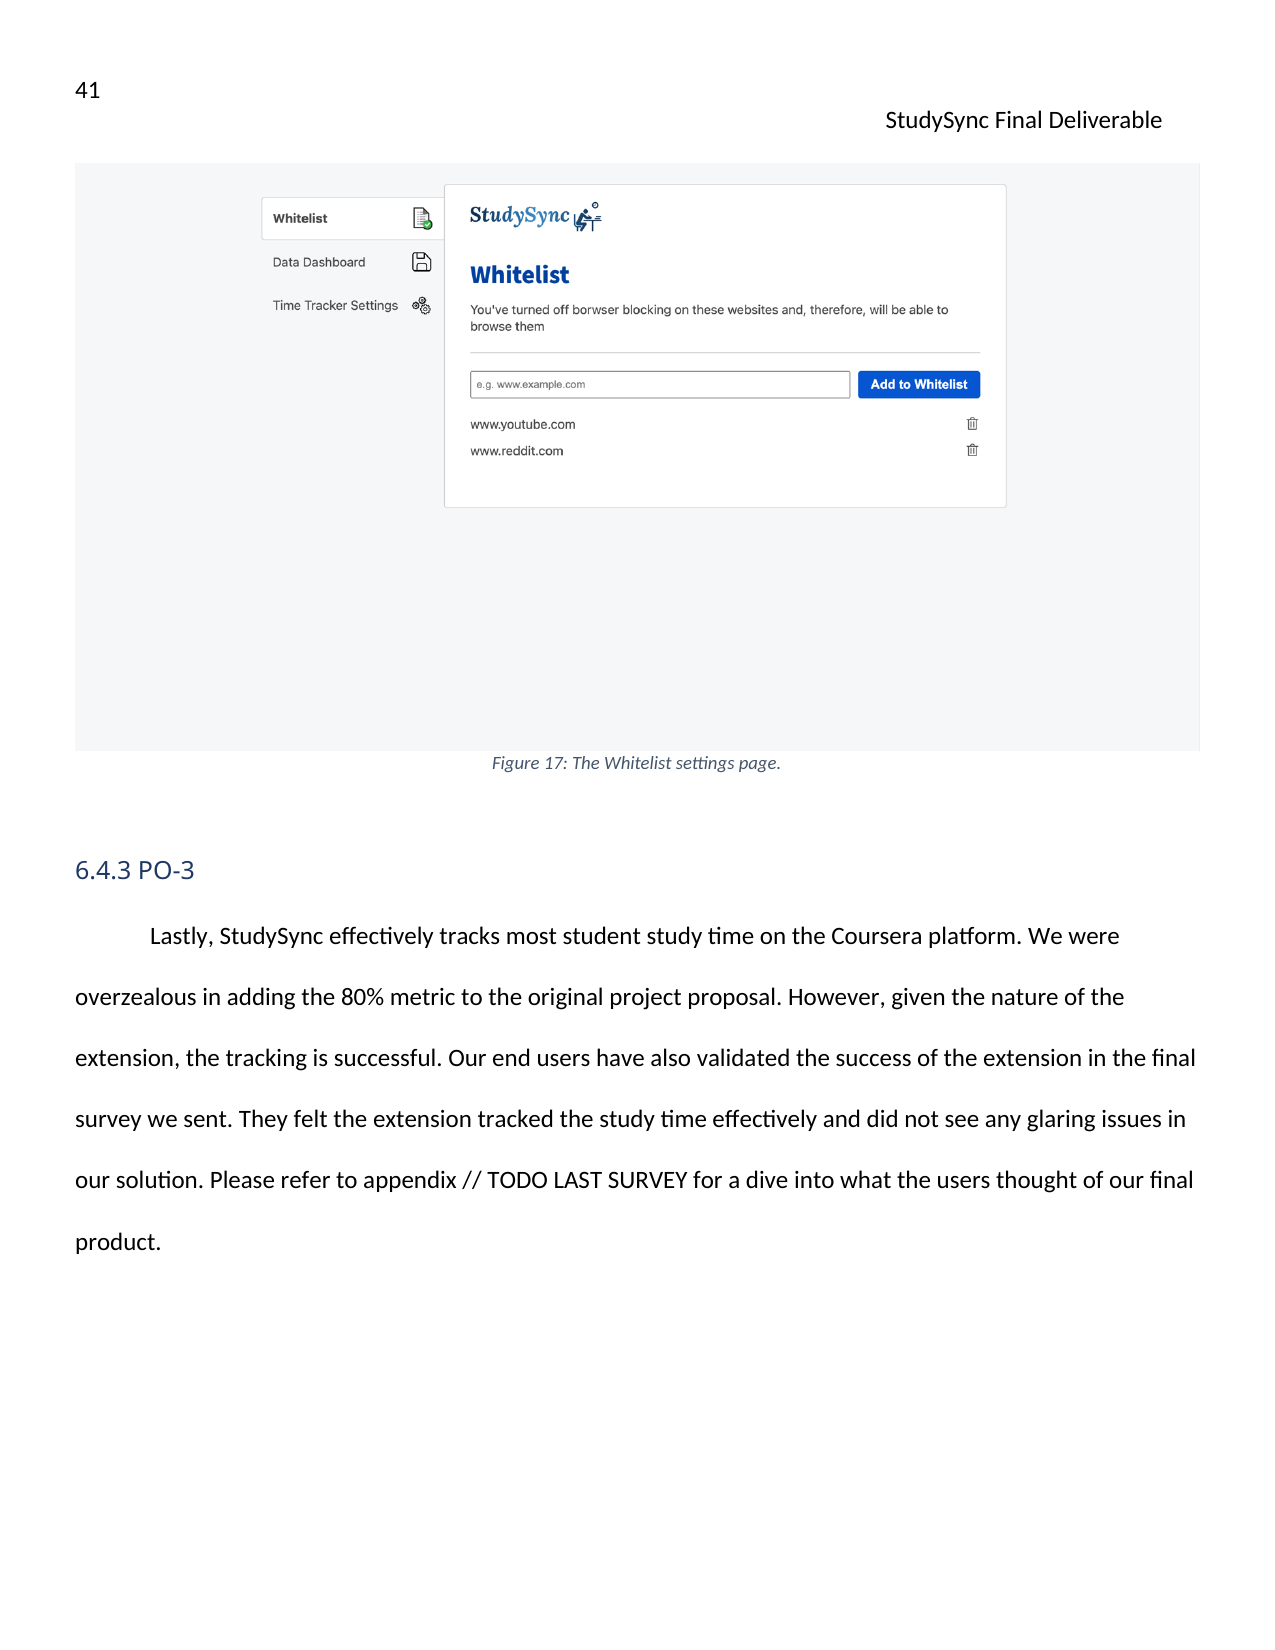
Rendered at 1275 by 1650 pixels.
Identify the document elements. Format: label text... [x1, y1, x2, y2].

subtitle 6.4.3 PO-3 [75, 852, 1200, 886]
picture [75, 163, 1200, 751]
text Lastly, StudySync effectively tracks most student study time on the Coursera platform. We were overzealous in adding the 80% metric to the original project proposal. However, given the nature of the extension, the tracking is successful. Our end users have also validated the success of the extension in the final survey we sent. They felt the extension tracked the study time effectively and did not see any glaring issues in our solution. Please refer to appendix // TODO LAST SURVEY for a dive into what the users thought of our final product. [75, 920, 1200, 1256]
text Figure 17: The Whitelist settings page. [75, 751, 1200, 774]
